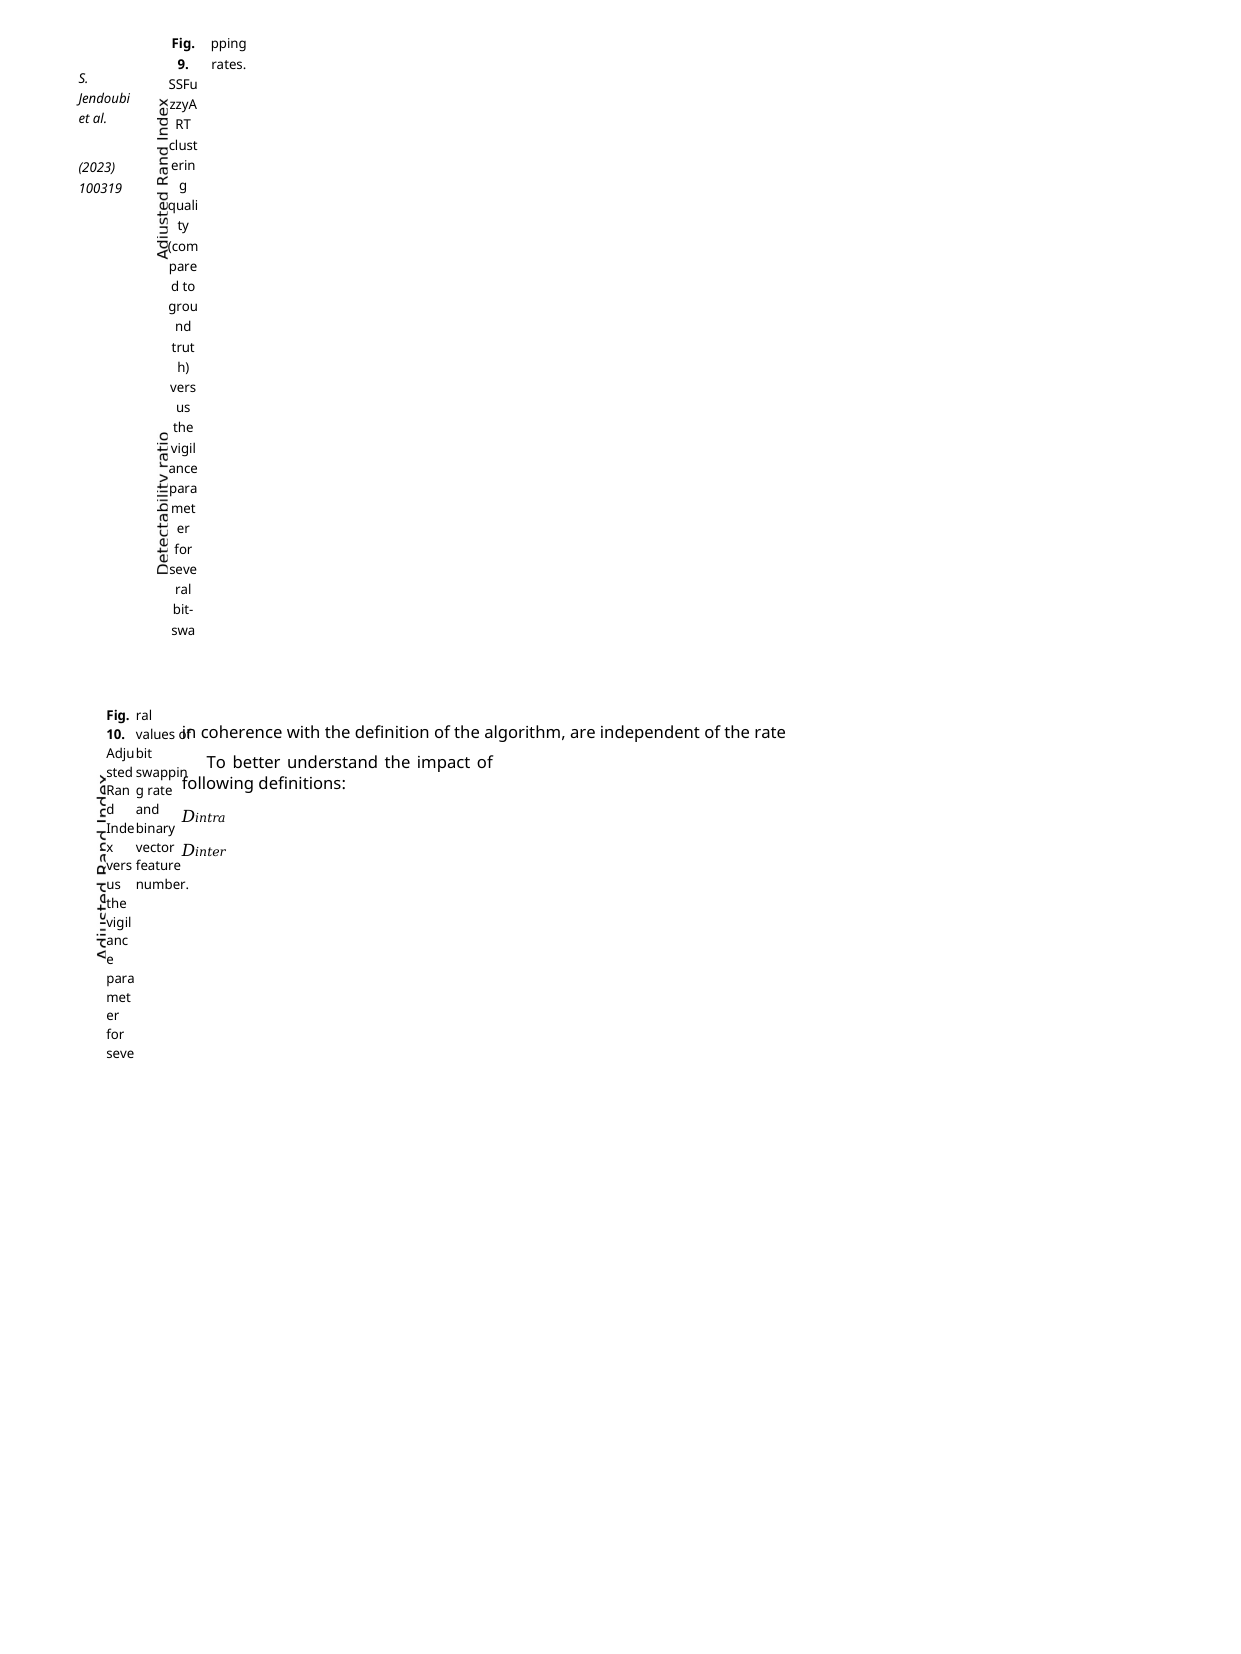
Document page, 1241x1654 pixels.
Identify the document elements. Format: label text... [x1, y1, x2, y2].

picture [157, 34, 168, 677]
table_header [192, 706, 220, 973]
text Fig. 10. Adjusted Rand Index versus the vigilance parameter for several values of bit swapping rate and binary vector feature number. [106, 706, 135, 1062]
text S. Jendoubi et al. Array 19 (2023) 100319 [78, 69, 138, 197]
text Fig. 10. Adjusted Rand Index versus the vigilance parameter for several values of bit swapping rate and binary vector feature number. [136, 706, 192, 893]
picture [96, 706, 106, 1064]
text Fig. 9. SSFuzzyART clustering quality (compared to ground truth) versus the vigilance parameter for several bit-swapping rates. [168, 34, 259, 639]
